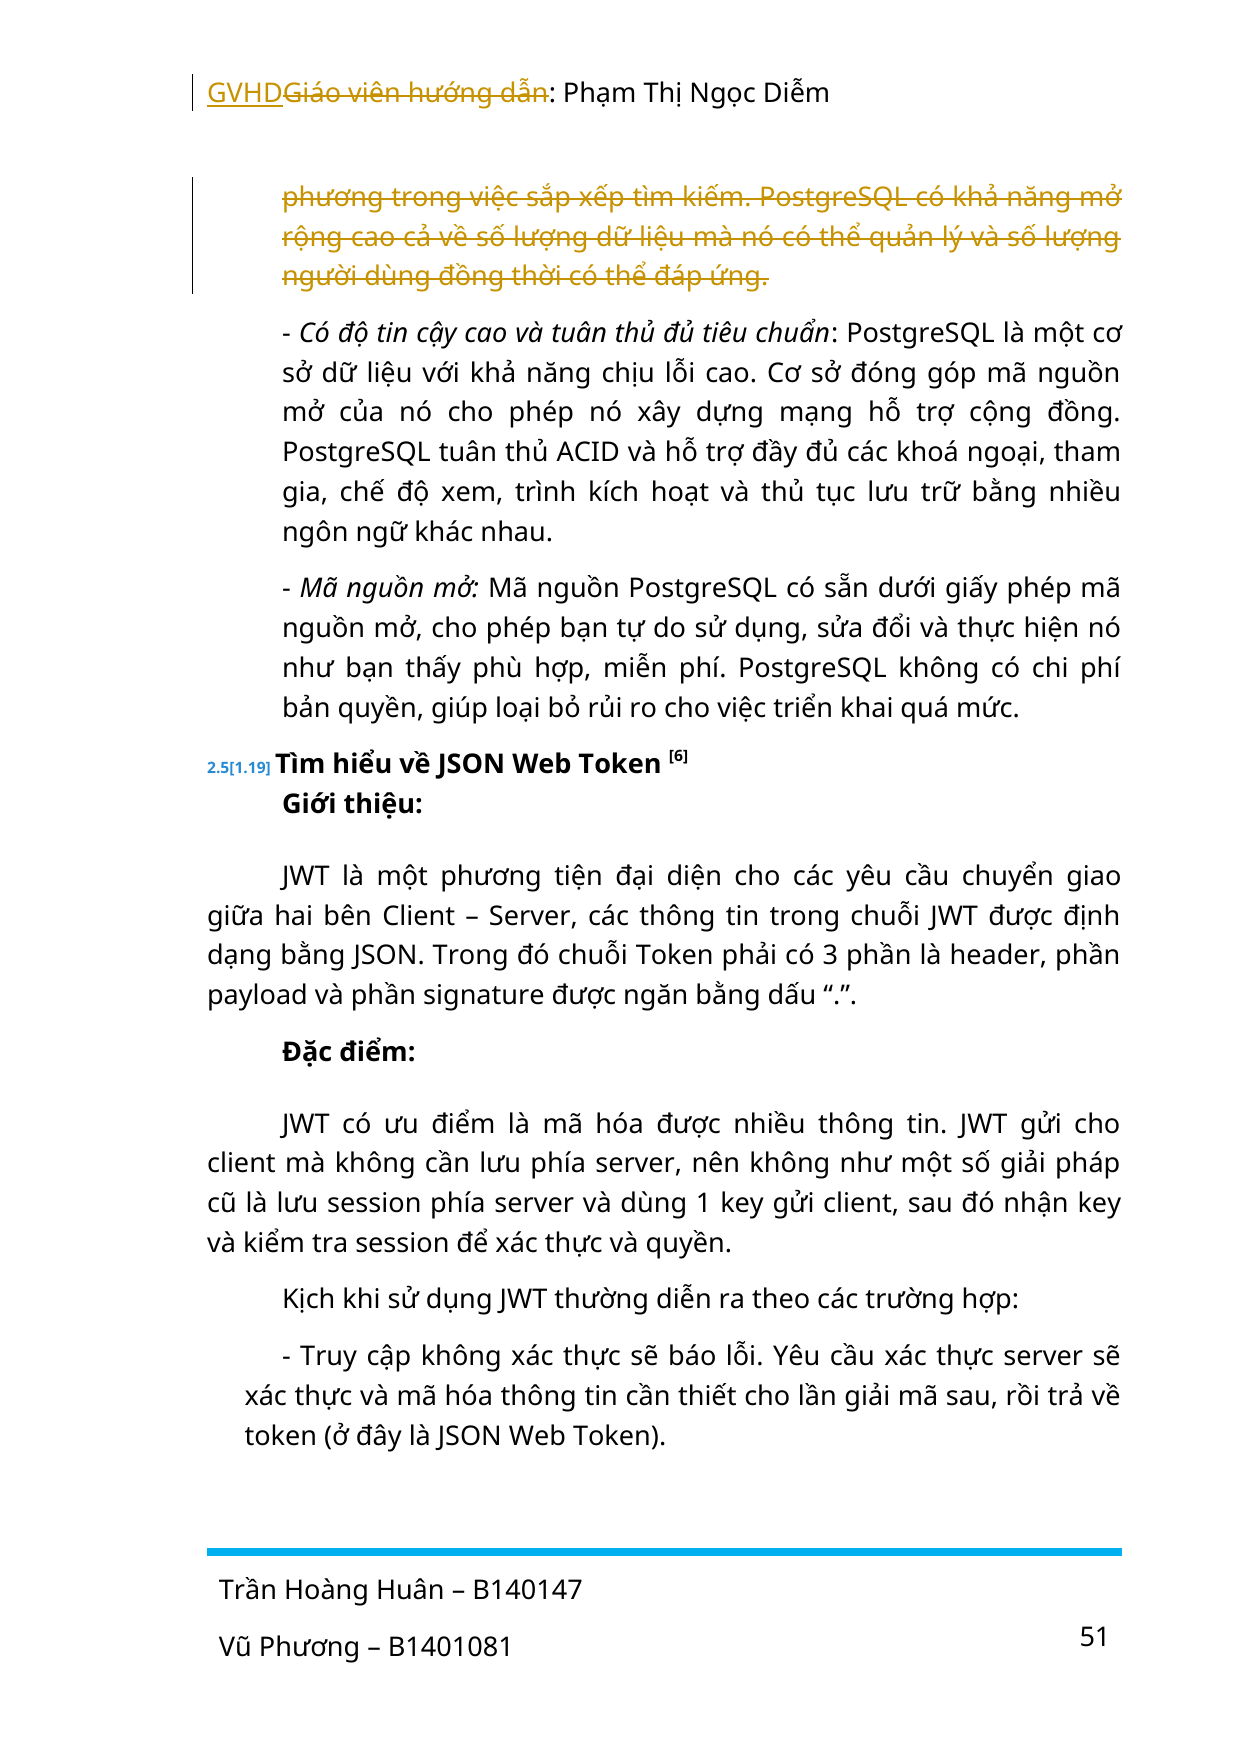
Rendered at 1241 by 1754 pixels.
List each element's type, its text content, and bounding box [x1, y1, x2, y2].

text JWT là một phương tiện đại diện cho các yêu cầu chuyển giao giữa hai bên Client – Server, các thông tin trong chuỗi JWT được định dạng bằng JSON. Trong đó chuỗi Token phải có 3 phần là header, phần payload và phần signature được ngăn bằng dấu “.”. [207, 856, 1122, 1012]
subtitle Tìm hiểu về JSON Web Token [6] [207, 744, 1122, 781]
text Kịch khi sử dụng JWT thường diễn ra theo các trường hợp: [207, 1280, 1122, 1317]
text Giới thiệu: [207, 784, 1122, 821]
text JWT có ưu điểm là mã hóa được nhiều thông tin. JWT gửi cho client mà không cần lưu phía server, nên không như một số giải pháp cũ là lưu session phía server và dùng 1 key gửi client, sau đó nhận key và kiểm tra session để xác thực và quyền. [207, 1104, 1122, 1260]
text - Truy cập không xác thực sẽ báo lỗi. Yêu cầu xác thực server sẽ xác thực và mã hóa thông tin cần thiết cho lần giải mã sau, rồi trả về token (ở đây là JSON Web Token). [244, 1336, 1122, 1453]
text Đặc điểm: [207, 1032, 1122, 1069]
text - Có độ tin cậy cao và tuân thủ đủ tiêu chuẩn: PostgreSQL là một cơ sở dữ liệu với khả năng chịu lỗi cao. Cơ sở đóng góp mã nguồn mở của nó cho phép nó xây dựng mạng hỗ trợ cộng đồng. PostgreSQL tuân thủ ACID và hỗ trợ đầy đủ các khoá ngoại, tham gia, chế độ xem, trình kích hoạt và thủ tục lưu trữ bằng nhiều ngôn ngữ khác nhau. [282, 313, 1122, 549]
text - Mã nguồn mở: Mã nguồn PostgreSQL có sẵn dưới giấy phép mã nguồn mở, cho phép bạn tự do sử dụng, sửa đổi và thực hiện nó như bạn thấy phù hợp, miễn phí. PostgreSQL không có chi phí bản quyền, giúp loại bỏ rủi ro cho việc triển khai quá mức. [282, 569, 1122, 725]
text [282, 177, 1122, 198]
